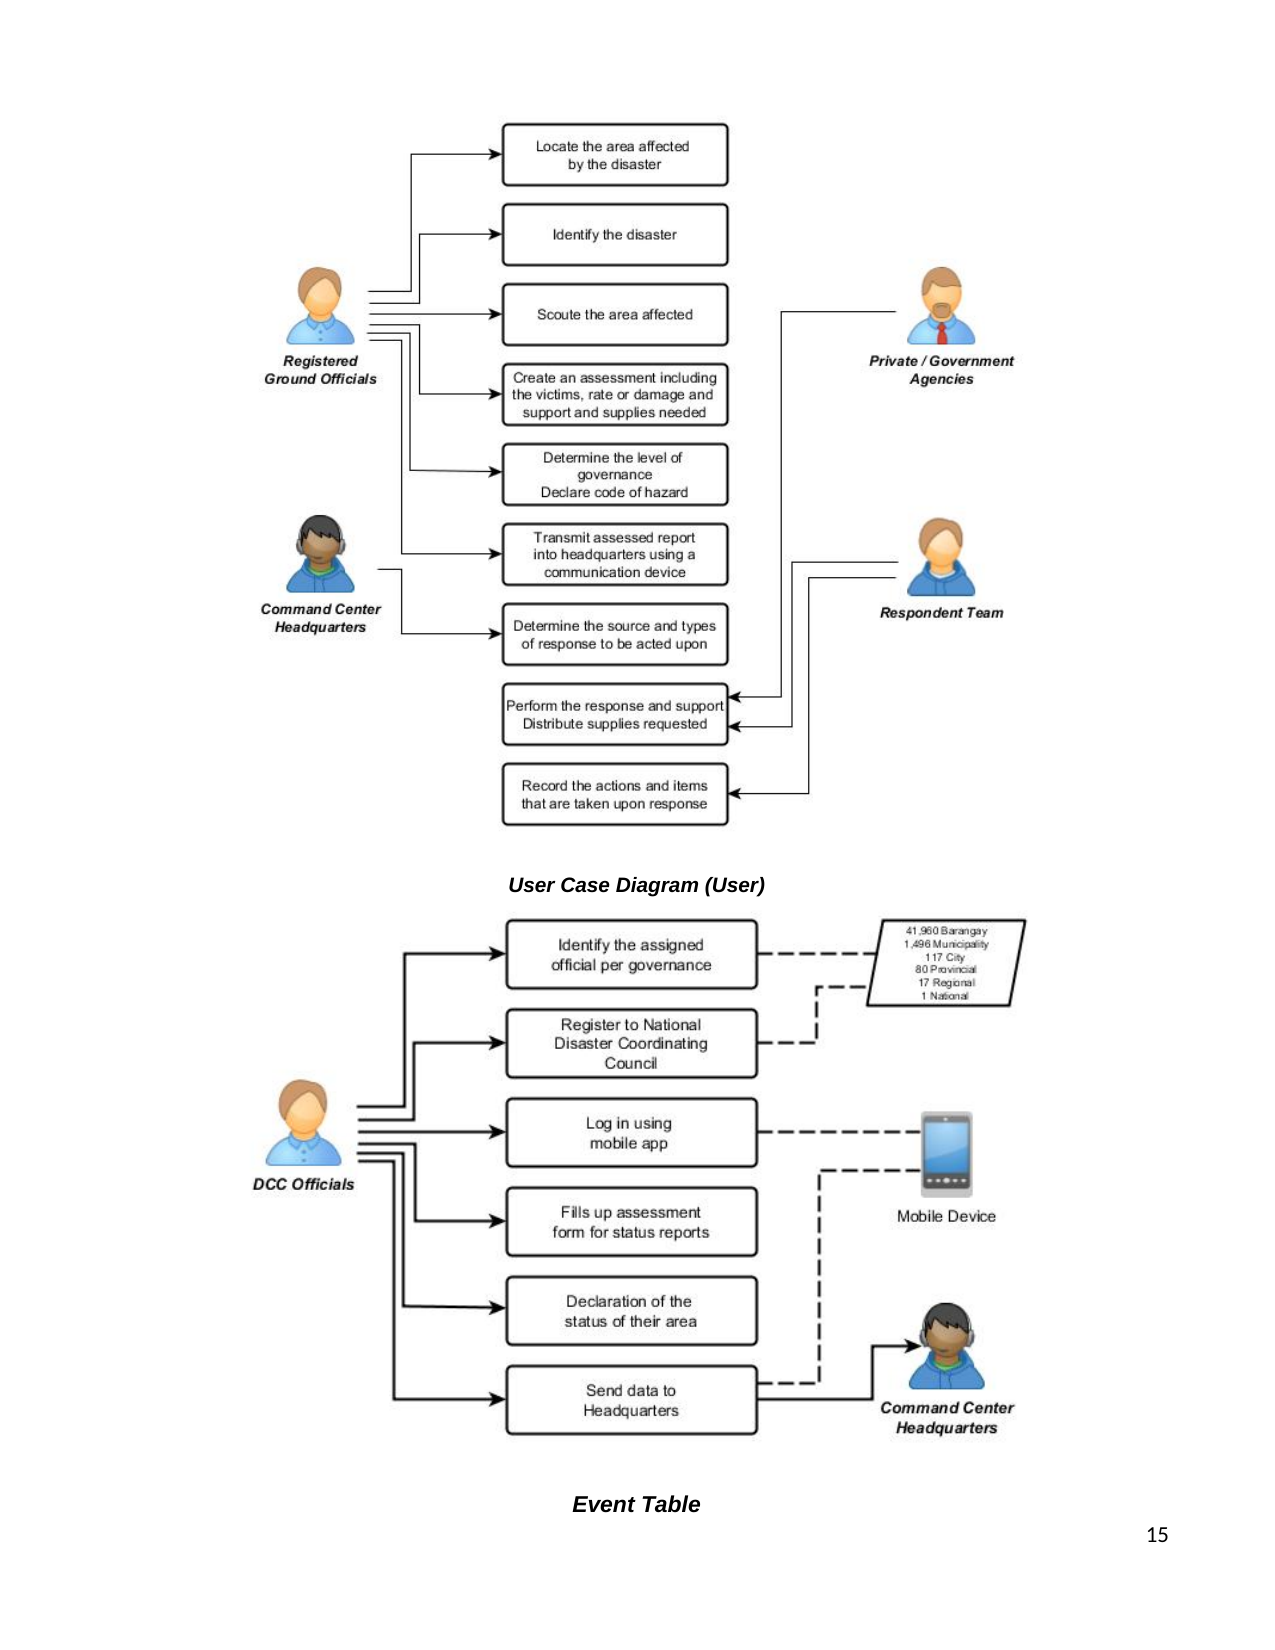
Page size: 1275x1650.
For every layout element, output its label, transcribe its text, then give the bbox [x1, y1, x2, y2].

picture [240, 106, 1035, 842]
text User Case Diagram (User) [106, 873, 1169, 897]
picture [230, 900, 1045, 1460]
text Event Table [106, 1491, 1169, 1518]
